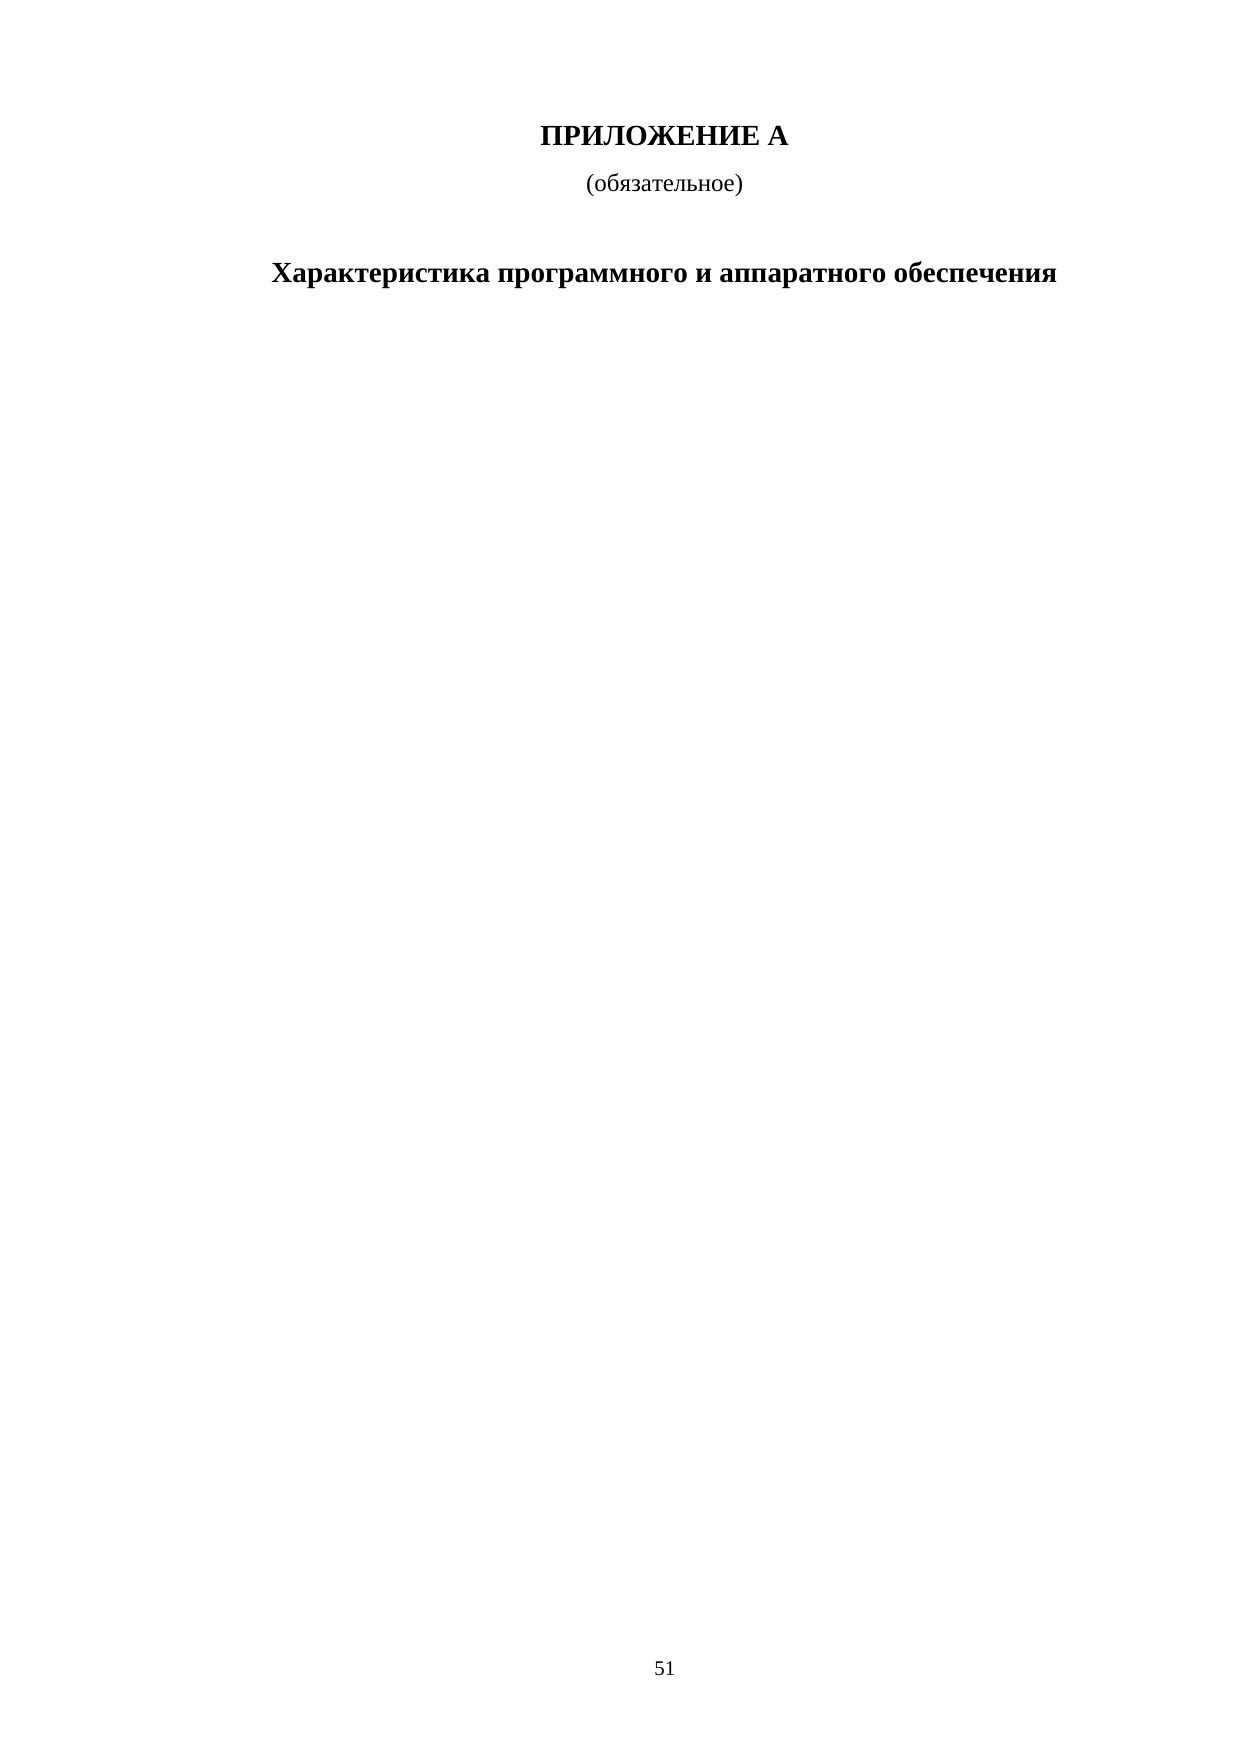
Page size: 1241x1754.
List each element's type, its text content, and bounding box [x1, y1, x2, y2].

text Характеристика программного и аппаратного обеспечения [177, 255, 1152, 288]
subtitle ПРИЛОЖЕНИЕ А [177, 118, 1152, 152]
text (обязательное) [177, 168, 1152, 197]
